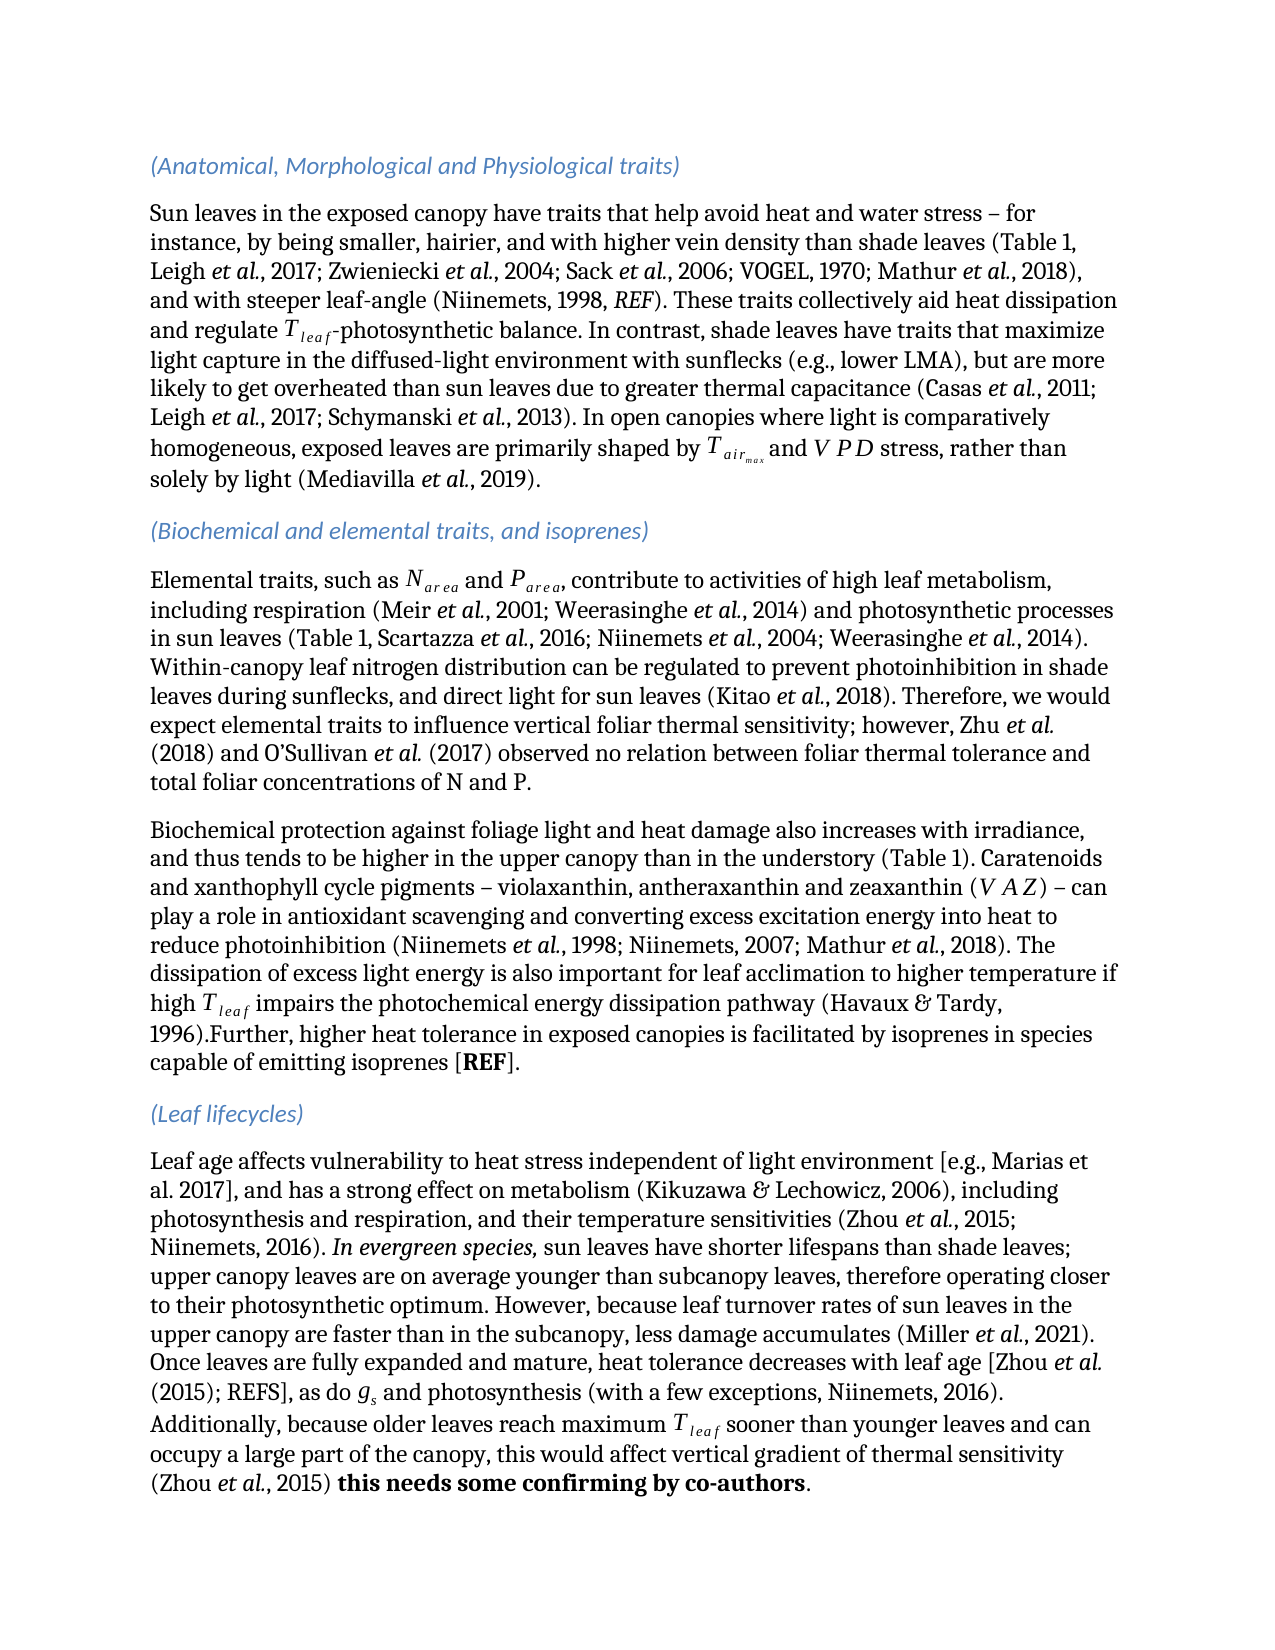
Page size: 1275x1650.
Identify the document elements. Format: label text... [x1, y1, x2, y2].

subtitle (Biochemical and elemental traits, and isoprenes) [150, 515, 1125, 546]
text Leaf age affects vulnerability to heat stress independent of light environment [e.g., Marias et al. 2017], and has a strong effect on metabolism (Kikuzawa & Lechowicz, 2006), including photosynthesis and respiration, and their temperature sensitivities (Zhou et al., 2015; Niinemets, 2016). In evergreen species, sun leaves have shorter lifespans than shade leaves; upper canopy leaves are on average younger than subcanopy leaves, therefore operating closer to their photosynthetic optimum. However, because leaf turnover rates of sun leaves in the upper canopy are faster than in the subcanopy, less damage accumulates (Miller et al., 2021). Once leaves are fully expanded and mature, heat tolerance decreases with leaf age [Zhou et al. (2015); REFS], as do and photosynthesis (with a few exceptions, Niinemets, 2016). Additionally, because older leaves reach maximum sooner than younger leaves and can occupy a large part of the canopy, this would affect vertical gradient of thermal sensitivity (Zhou et al., 2015) this needs some confirming by co-authors. [150, 1147, 1125, 1497]
text Sun leaves in the exposed canopy have traits that help avoid heat and water stress – for instance, by being smaller, hairier, and with higher vein density than shade leaves (Table 1, Leigh et al., 2017; Zwieniecki et al., 2004; Sack et al., 2006; VOGEL, 1970; Mathur et al., 2018), and with steeper leaf-angle (Niinemets, 1998, REF). These traits collectively aid heat dissipation and regulate -photosynthetic balance. In contrast, shade leaves have traits that maximize light capture in the diffused-light environment with sunflecks (e.g., lower LMA), but are more likely to get overheated than sun leaves due to greater thermal capacitance (Casas et al., 2011; Leigh et al., 2017; Schymanski et al., 2013). In open canopies where light is comparatively homogeneous, exposed leaves are primarily shaped by and stress, rather than solely by light (Mediavilla et al., 2019). [150, 199, 1125, 494]
subtitle (Leaf lifecycles) [150, 1098, 1125, 1128]
subtitle (Anatomical, Morphological and Physiological traits) [150, 150, 1125, 181]
text Biochemical protection against foliage light and heat damage also increases with irradiance, and thus tends to be higher in the upper canopy than in the understory (Table 1). Caratenoids and xanthophyll cycle pigments – violaxanthin, antheraxanthin and zeaxanthin () – can play a role in antioxidant scavenging and converting excess excitation energy into heat to reduce photoinhibition (Niinemets et al., 1998; Niinemets, 2007; Mathur et al., 2018). The dissipation of excess light energy is also important for leaf acclimation to higher temperature if high impairs the photochemical energy dissipation pathway (Havaux & Tardy, 1996).Further, higher heat tolerance in exposed canopies is facilitated by isoprenes in species capable of emitting isoprenes [REF]. [150, 816, 1125, 1077]
text Elemental traits, such as and , contribute to activities of high leaf metabolism, including respiration (Meir et al., 2001; Weerasinghe et al., 2014) and photosynthetic processes in sun leaves (Table 1, Scartazza et al., 2016; Niinemets et al., 2004; Weerasinghe et al., 2014). Within-canopy leaf nitrogen distribution can be regulated to prevent photoinhibition in shade leaves during sunflecks, and direct light for sun leaves (Kitao et al., 2018). Therefore, we would expect elemental traits to influence vertical foliar thermal sensitivity; however, Zhu et al. (2018) and O’Sullivan et al. (2017) observed no relation between foliar thermal tolerance and total foliar concentrations of N and P. [150, 564, 1125, 797]
